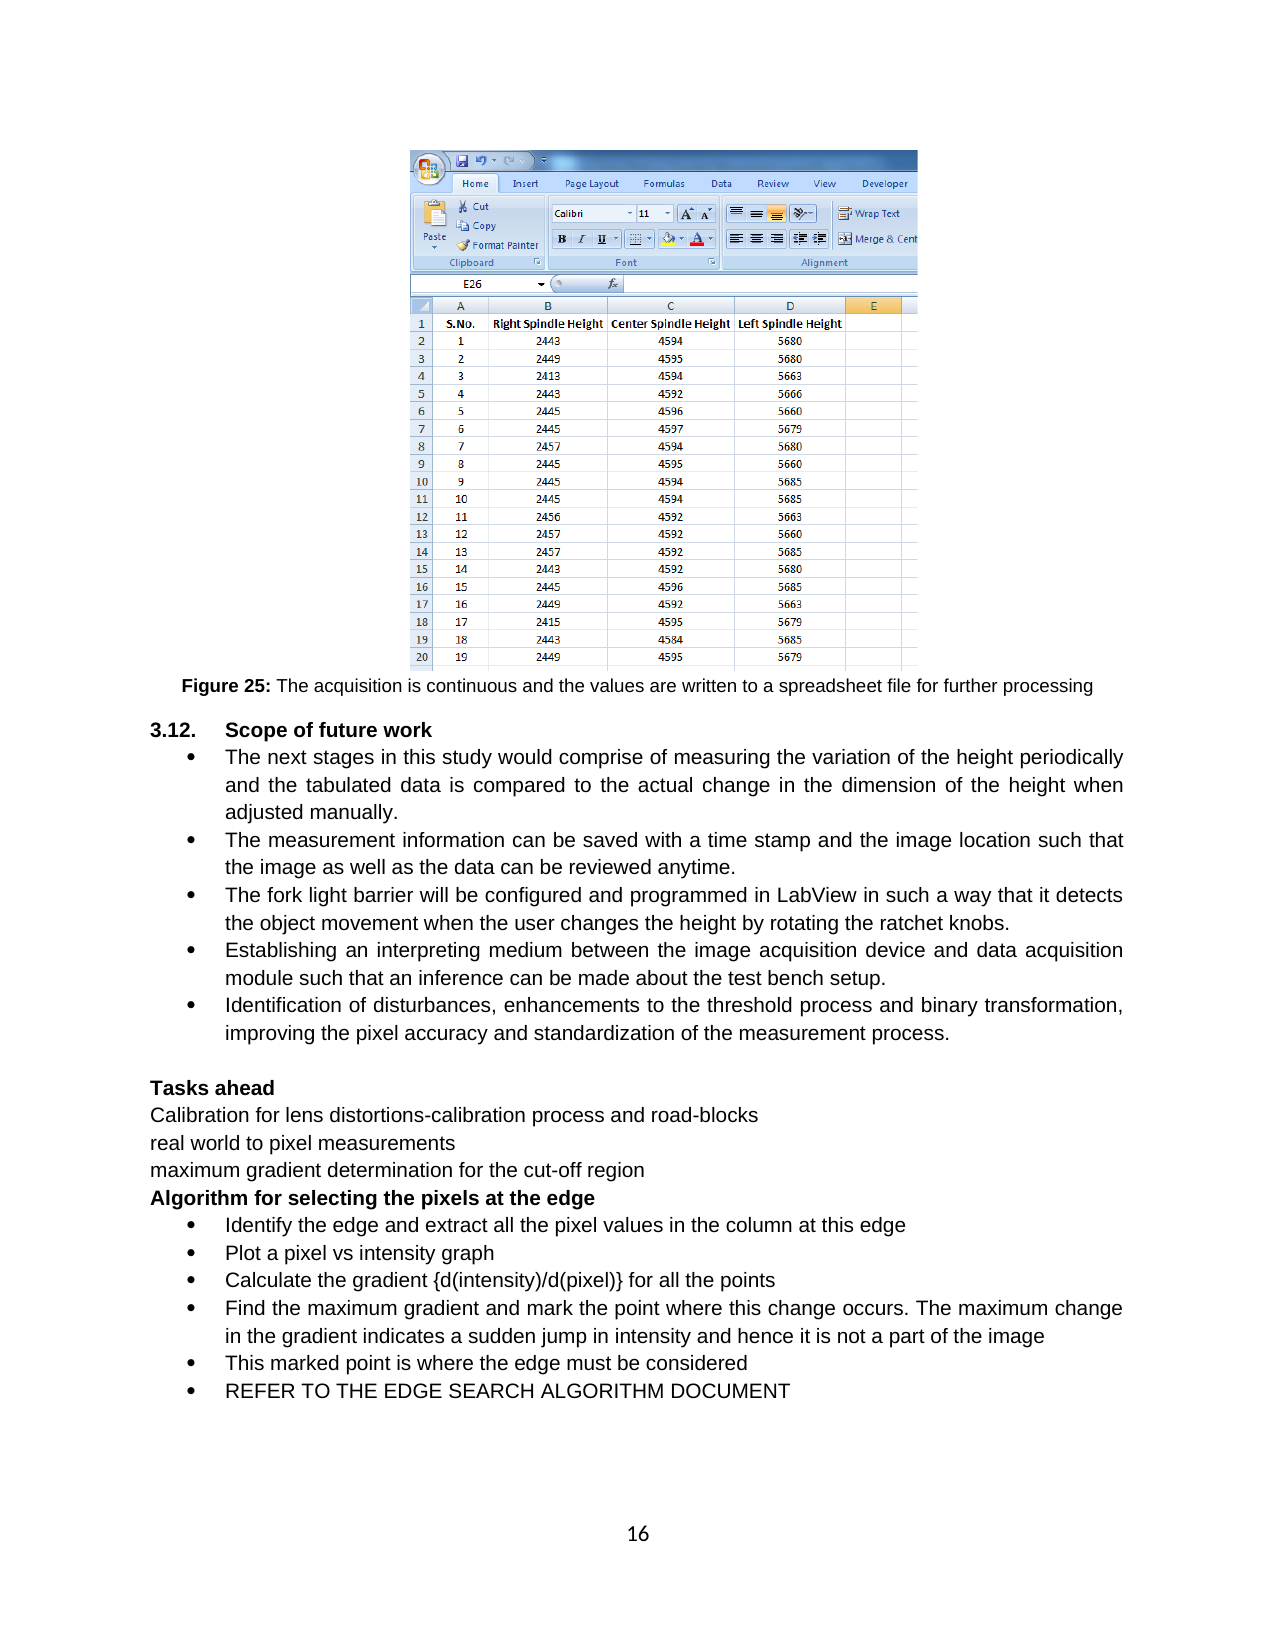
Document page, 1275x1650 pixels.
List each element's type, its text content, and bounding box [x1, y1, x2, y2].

list Identify the edge and extract all the pixel values in the column at this edge [187, 1213, 1125, 1237]
text Tasks ahead [150, 1076, 1125, 1099]
text Figure 25: The acquisition is continuous and the values are written to a spreadsheet file for further processing [150, 675, 1125, 697]
text Calibration for lens distortions-calibration process and road-blocks [150, 1103, 1125, 1127]
list Establishing an interpreting medium between the image acquisition device and data acquisition module such that an inference can be made about the test bench setup. [187, 938, 1125, 989]
text real world to pixel measurements [150, 1131, 1125, 1154]
list Find the maximum gradient and mark the point where this change occurs. The maximum change in the gradient indicates a sudden jump in intensity and hence it is not a part of the image [187, 1296, 1125, 1347]
picture [410, 150, 918, 671]
list This marked point is where the edge must be considered [187, 1351, 1125, 1375]
list Plot a pixel vs intensity graph [187, 1241, 1125, 1265]
list The next stages in this study would comprise of measuring the variation of the height periodically and the tabulated data is compared to the actual change in the dimension of the height when adjusted manually. [187, 745, 1125, 824]
list Scope of future work [150, 717, 1125, 741]
list REFER TO THE EDGE SEARCH ALGORITHM DOCUMENT [187, 1378, 1125, 1403]
list Identification of disturbances, enhancements to the threshold process and binary transformation, improving the pixel accuracy and standardization of the measurement process. [187, 993, 1125, 1044]
list The fork light barrier will be configured and programmed in LabView in such a way that it detects the object movement when the user changes the height by rotating the ratchet knobs. [187, 883, 1125, 934]
text maximum gradient determination for the cut-off region [150, 1158, 1125, 1182]
list Calculate the gradient {d(intensity)/d(pixel)} for all the points [187, 1268, 1125, 1292]
text Algorithm for selecting the pixels at the edge [150, 1186, 1125, 1209]
list The measurement information can be saved with a time stamp and the image location such that the image as well as the data can be reviewed anytime. [187, 828, 1125, 879]
